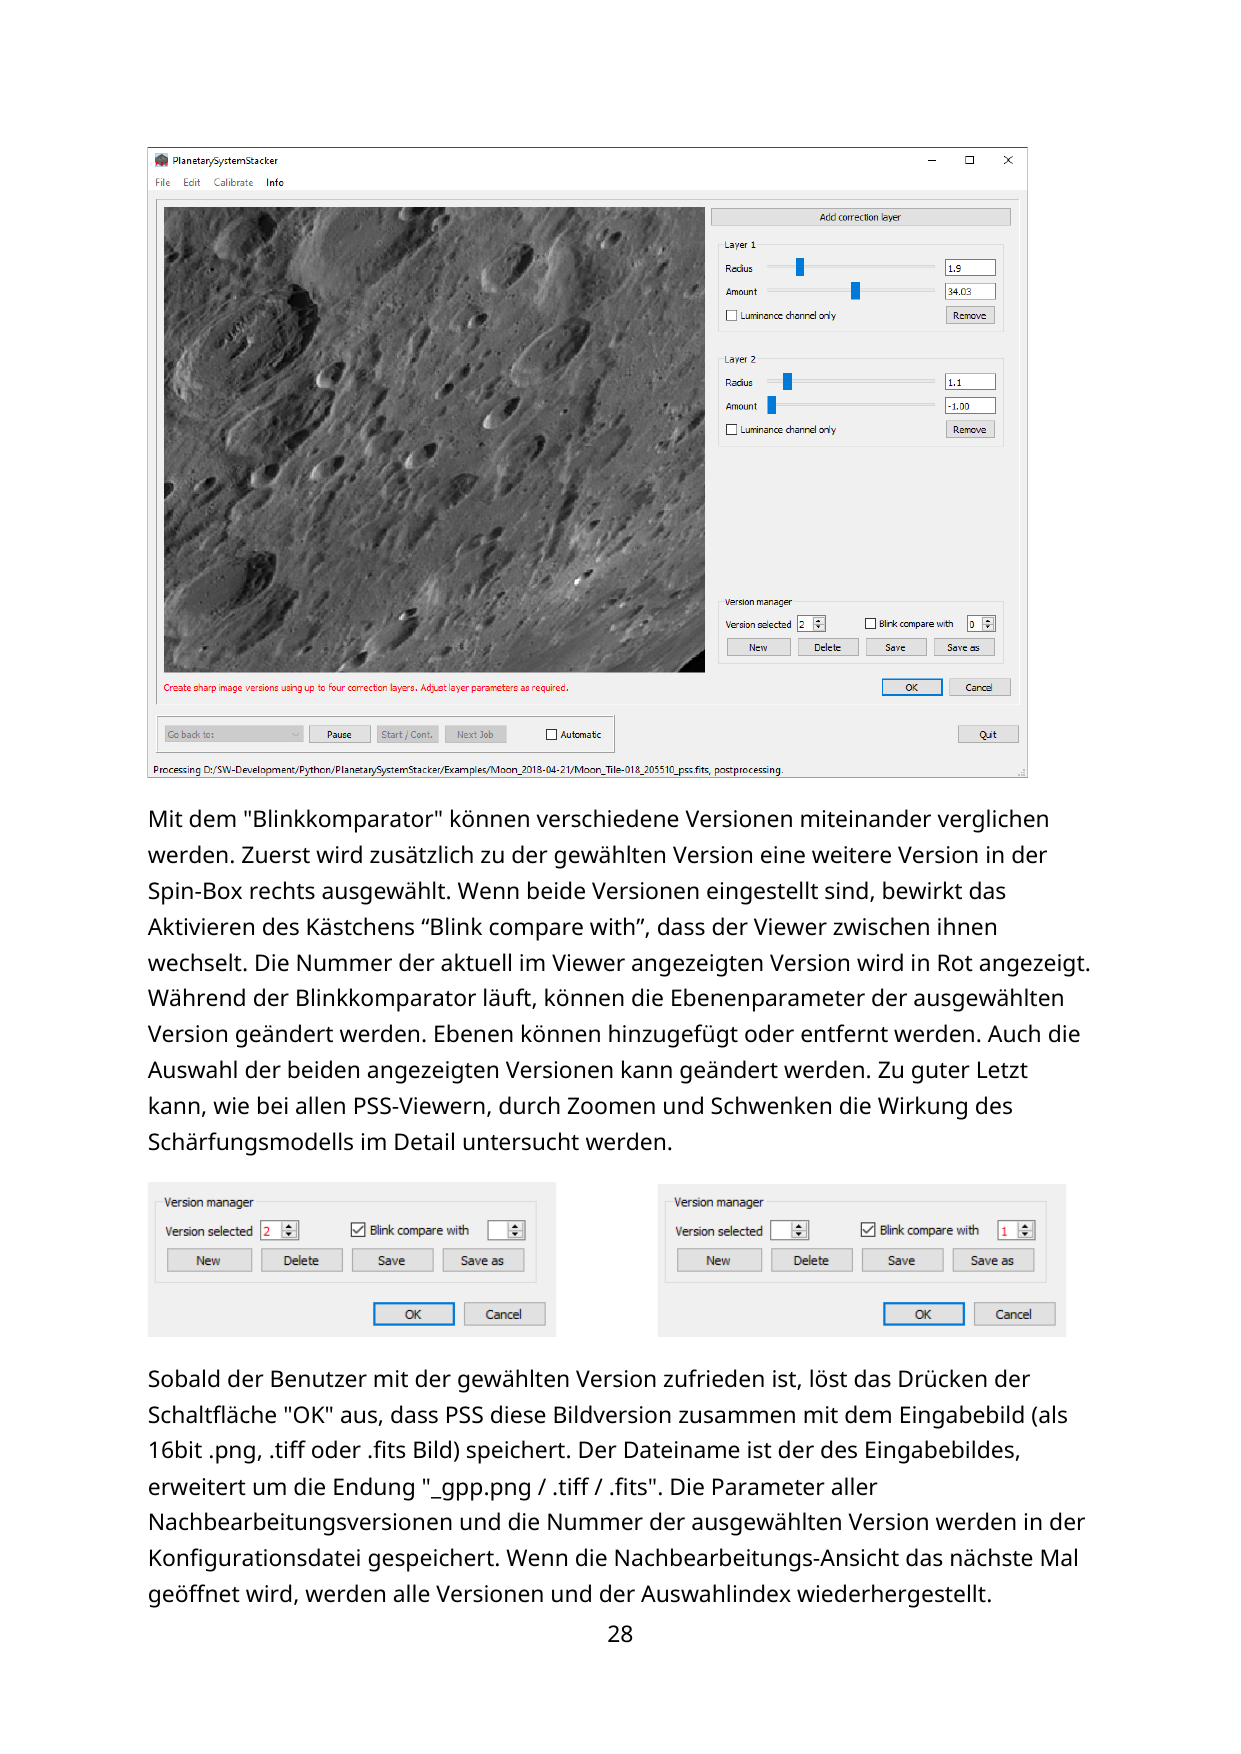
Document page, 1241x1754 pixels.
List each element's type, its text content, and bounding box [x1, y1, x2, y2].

picture [657, 1184, 1067, 1337]
picture [147, 147, 1028, 778]
text Mit dem "Blinkkomparator" können verschiedene Versionen miteinander verglichen werden. Zuerst wird zusätzlich zu der gewählten Version eine weitere Version in der Spin-Box rechts ausgewählt. Wenn beide Versionen eingestellt sind, bewirkt das Aktivieren des Kästchens “Blink compare with”, dass der Viewer zwischen ihnen wechselt. Die Nummer der aktuell im Viewer angezeigten Version wird in Rot angezeigt. Während der Blinkkomparator läuft, können die Ebenenparameter der ausgewählten Version geändert werden. Ebenen können hinzugefügt oder entfernt werden. Auch die Auswahl der beiden angezeigten Versionen kann geändert werden. Zu guter Letzt kann, wie bei allen PSS-Viewern, durch Zoomen und Schwenken die Wirkung des Schärfungsmodells im Detail untersucht werden. [148, 803, 1093, 1157]
picture [147, 1182, 557, 1337]
text Sobald der Benutzer mit der gewählten Version zufrieden ist, löst das Drücken der Schaltfläche "OK" aus, dass PSS diese Bildversion zusammen mit dem Eingabebild (als 16bit .png, .tiff oder .fits Bild) speichert. Der Dateiname ist der des Eingabebildes, erweitert um die Endung "_gpp.png / .tiff / .fits". Die Parameter aller Nachbearbeitungsversionen und die Nummer der ausgewählten Version werden in der Konfigurationsdatei gespeichert. Wenn die Nachbearbeitungs-Ansicht das nächste Mal geöffnet wird, werden alle Versionen und der Auswahlindex wiederhergestellt. [148, 1363, 1093, 1609]
